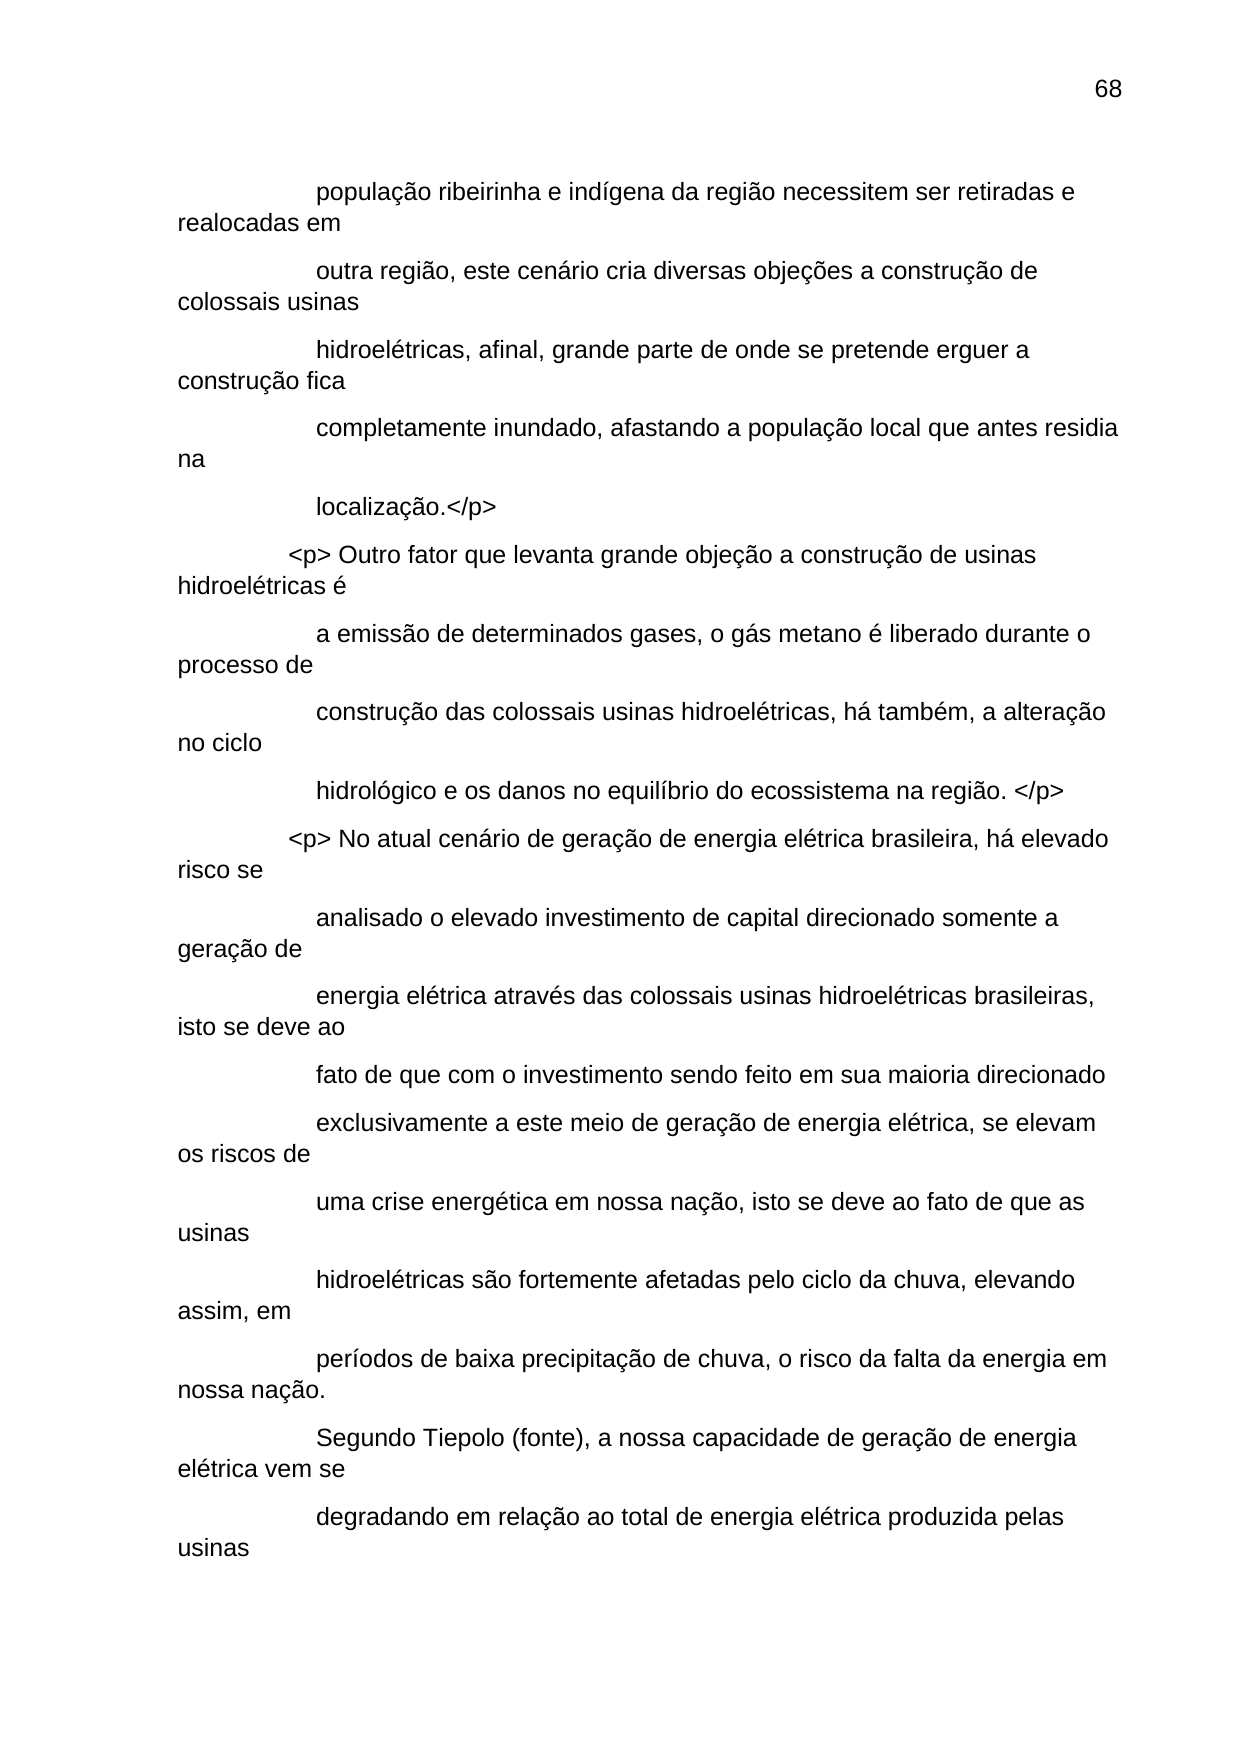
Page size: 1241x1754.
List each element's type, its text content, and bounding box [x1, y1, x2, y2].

text energia elétrica através das colossais usinas hidroelétricas brasileiras, isto se deve ao [177, 981, 1122, 1041]
text fato de que com o investimento sendo feito em sua maioria direcionado [177, 1060, 1122, 1089]
text períodos de baixa precipitação de chuva, o risco da falta da energia em nossa nação. [177, 1344, 1122, 1404]
text uma crise energética em nossa nação, isto se deve ao fato de que as usinas [177, 1187, 1122, 1246]
text <p> Outro fator que levanta grande objeção a construção de usinas hidroelétricas é [177, 540, 1122, 600]
text hidrológico e os danos no equilíbrio do ecossistema na região. </p> [177, 776, 1122, 805]
text hidroelétricas, afinal, grande parte de onde se pretende erguer a construção fica [177, 335, 1122, 394]
text a emissão de determinados gases, o gás metano é liberado durante o processo de [177, 619, 1122, 678]
text exclusivamente a este meio de geração de energia elétrica, se elevam os riscos de [177, 1108, 1122, 1168]
text analisado o elevado investimento de capital direcionado somente a geração de [177, 903, 1122, 962]
text localização.</p> [177, 492, 1122, 521]
text hidroelétricas são fortemente afetadas pelo ciclo da chuva, elevando assim, em [177, 1265, 1122, 1325]
text população ribeirinha e indígena da região necessitem ser retiradas e realocadas em [177, 177, 1122, 237]
text outra região, este cenário cria diversas objeções a construção de colossais usinas [177, 256, 1122, 316]
text <p> No atual cenário de geração de energia elétrica brasileira, há elevado risco se [177, 824, 1122, 884]
text degradando em relação ao total de energia elétrica produzida pelas usinas [177, 1502, 1122, 1561]
text completamente inundado, afastando a população local que antes residia na [177, 413, 1122, 473]
text construção das colossais usinas hidroelétricas, há também, a alteração no ciclo [177, 697, 1122, 757]
text Segundo Tiepolo (fonte), a nossa capacidade de geração de energia elétrica vem se [177, 1423, 1122, 1483]
